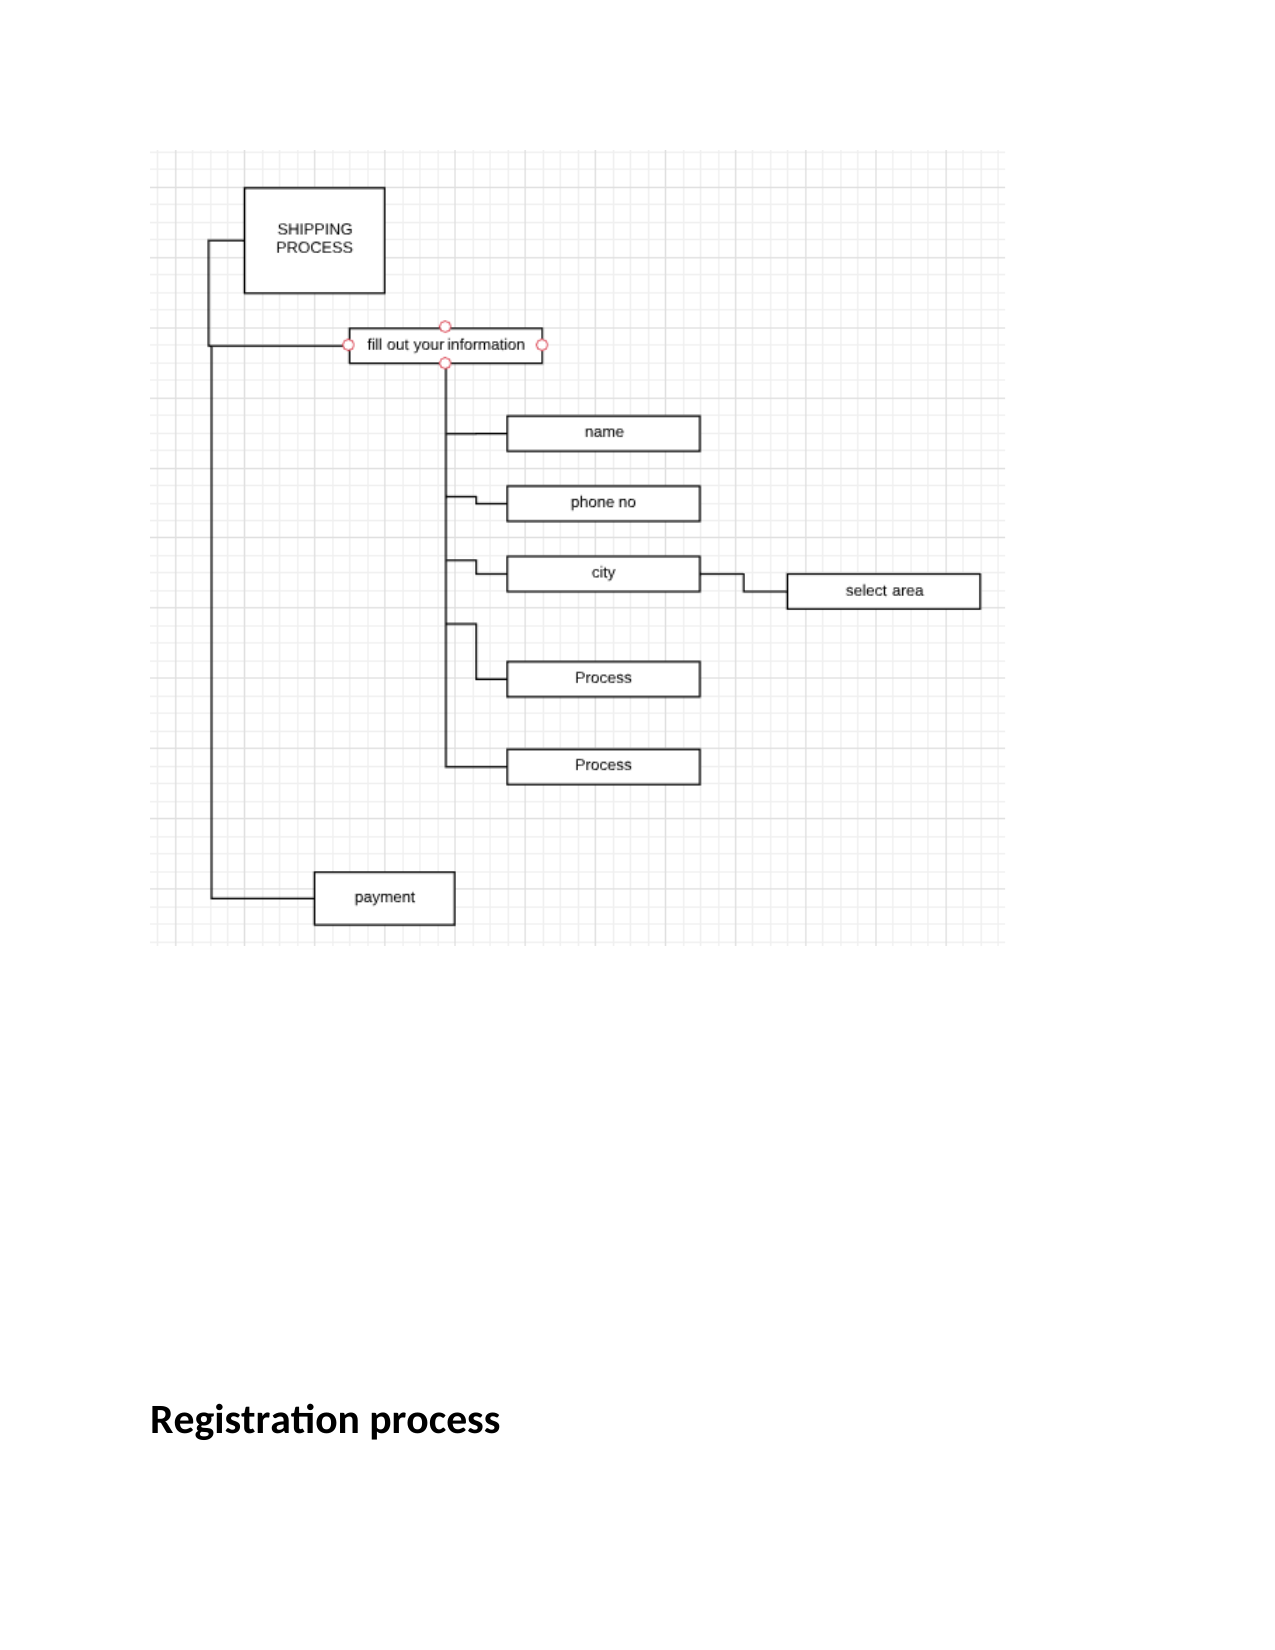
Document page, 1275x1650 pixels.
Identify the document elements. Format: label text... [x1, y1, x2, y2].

text Registration process [150, 1393, 1125, 1444]
picture [150, 150, 1006, 946]
